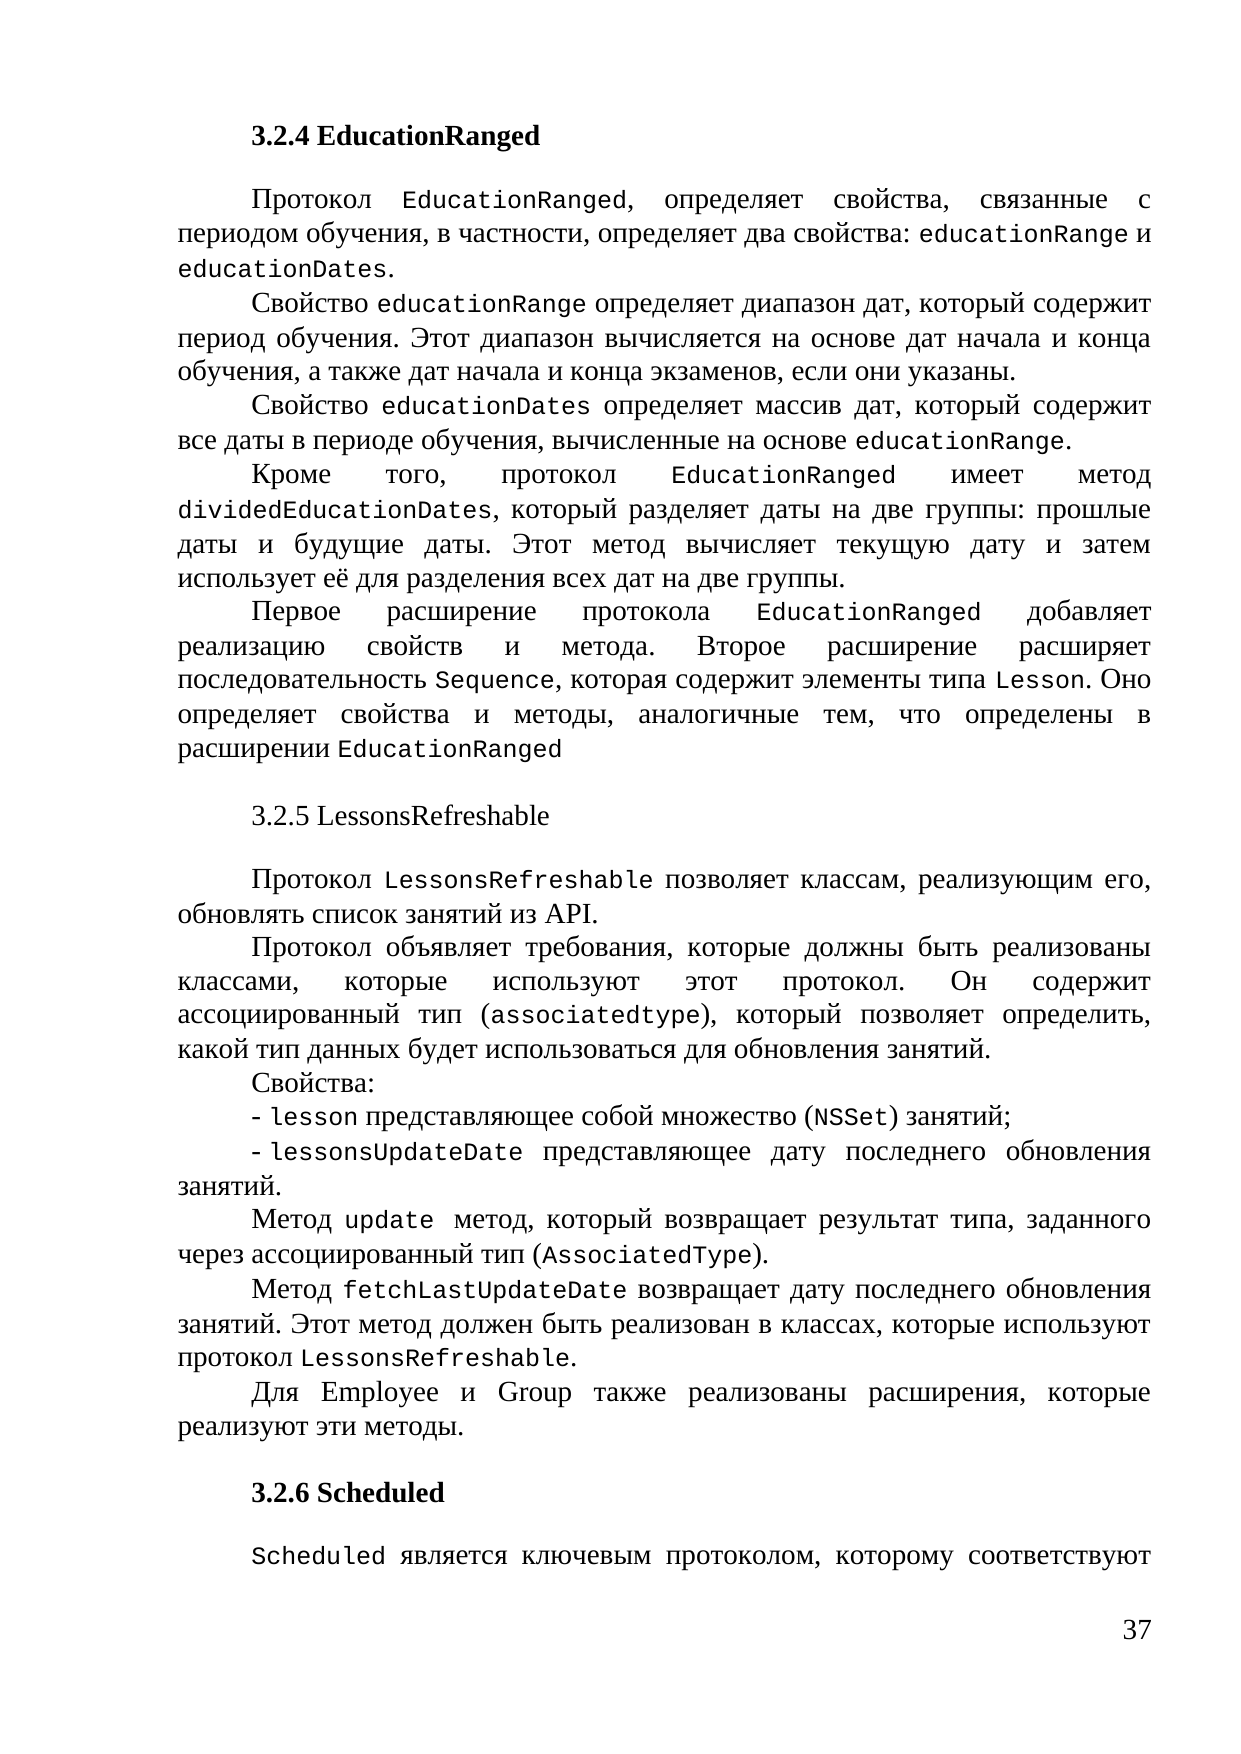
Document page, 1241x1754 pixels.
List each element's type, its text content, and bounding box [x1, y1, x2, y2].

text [177, 1537, 1152, 1572]
text Протокол LessonsRefreshable позволяет классам, реализующим его, обновлять список занятий из API. [177, 861, 1152, 929]
text Первое расширение протокола EducationRanged добавляет реализацию свойств и метода. Второе расширение расширяет последовательность Sequence, которая содержит элементы типа Lesson. Оно определяет свойства и методы, аналогичные тем, что определены в расширении EducationRanged [177, 593, 1152, 765]
text Метод update метод, который возвращает результат типа, заданного через ассоциированный тип (AssociatedType). [177, 1201, 1152, 1271]
text - lesson представляющее собой множество (NSSet) занятий; [177, 1098, 1152, 1133]
subtitle EducationRanged [251, 118, 1152, 152]
text Протокол EducationRanged, определяет свойства, связанные с периодом обучения, в частности, определяет два свойства: educationRange и educationDates. [177, 181, 1152, 285]
text Свойство educationDates определяет массив дат, который содержит все даты в периоде обучения, вычисленные на основе educationRange. [177, 387, 1152, 457]
subtitle LessonsRefreshable [251, 798, 1152, 832]
text - lessonsUpdateDate представляющее дату последнего обновления занятий. [177, 1133, 1152, 1201]
text Для Employee и Group также реализованы расширения, которые реализуют эти методы. [177, 1374, 1152, 1441]
text Свойства: [177, 1065, 1152, 1098]
text Метод fetchLastUpdateDate возвращает дату последнего обновления занятий. Этот метод должен быть реализован в классах, которые используют протокол LessonsRefreshable. [177, 1271, 1152, 1374]
subtitle Scheduled [251, 1475, 1152, 1508]
text Свойство educationRange определяет диапазон дат, который содержит период обучения. Этот диапазон вычисляется на основе дат начала и конца обучения, а также дат начала и конца экзаменов, если они указаны. [177, 285, 1152, 387]
text Кроме того, протокол EducationRanged имеет метод dividedEducationDates, который разделяет даты на две группы: прошлые даты и будущие даты. Этот метод вычисляет текущую дату и затем использует её для разделения всех дат на две группы. [177, 457, 1152, 593]
text Протокол объявляет требования, которые должны быть реализованы классами, которые используют этот протокол. Он содержит ассоциированный тип (associatedtype), который позволяет определить, какой тип данных будет использоваться для обновления занятий. [177, 929, 1152, 1065]
